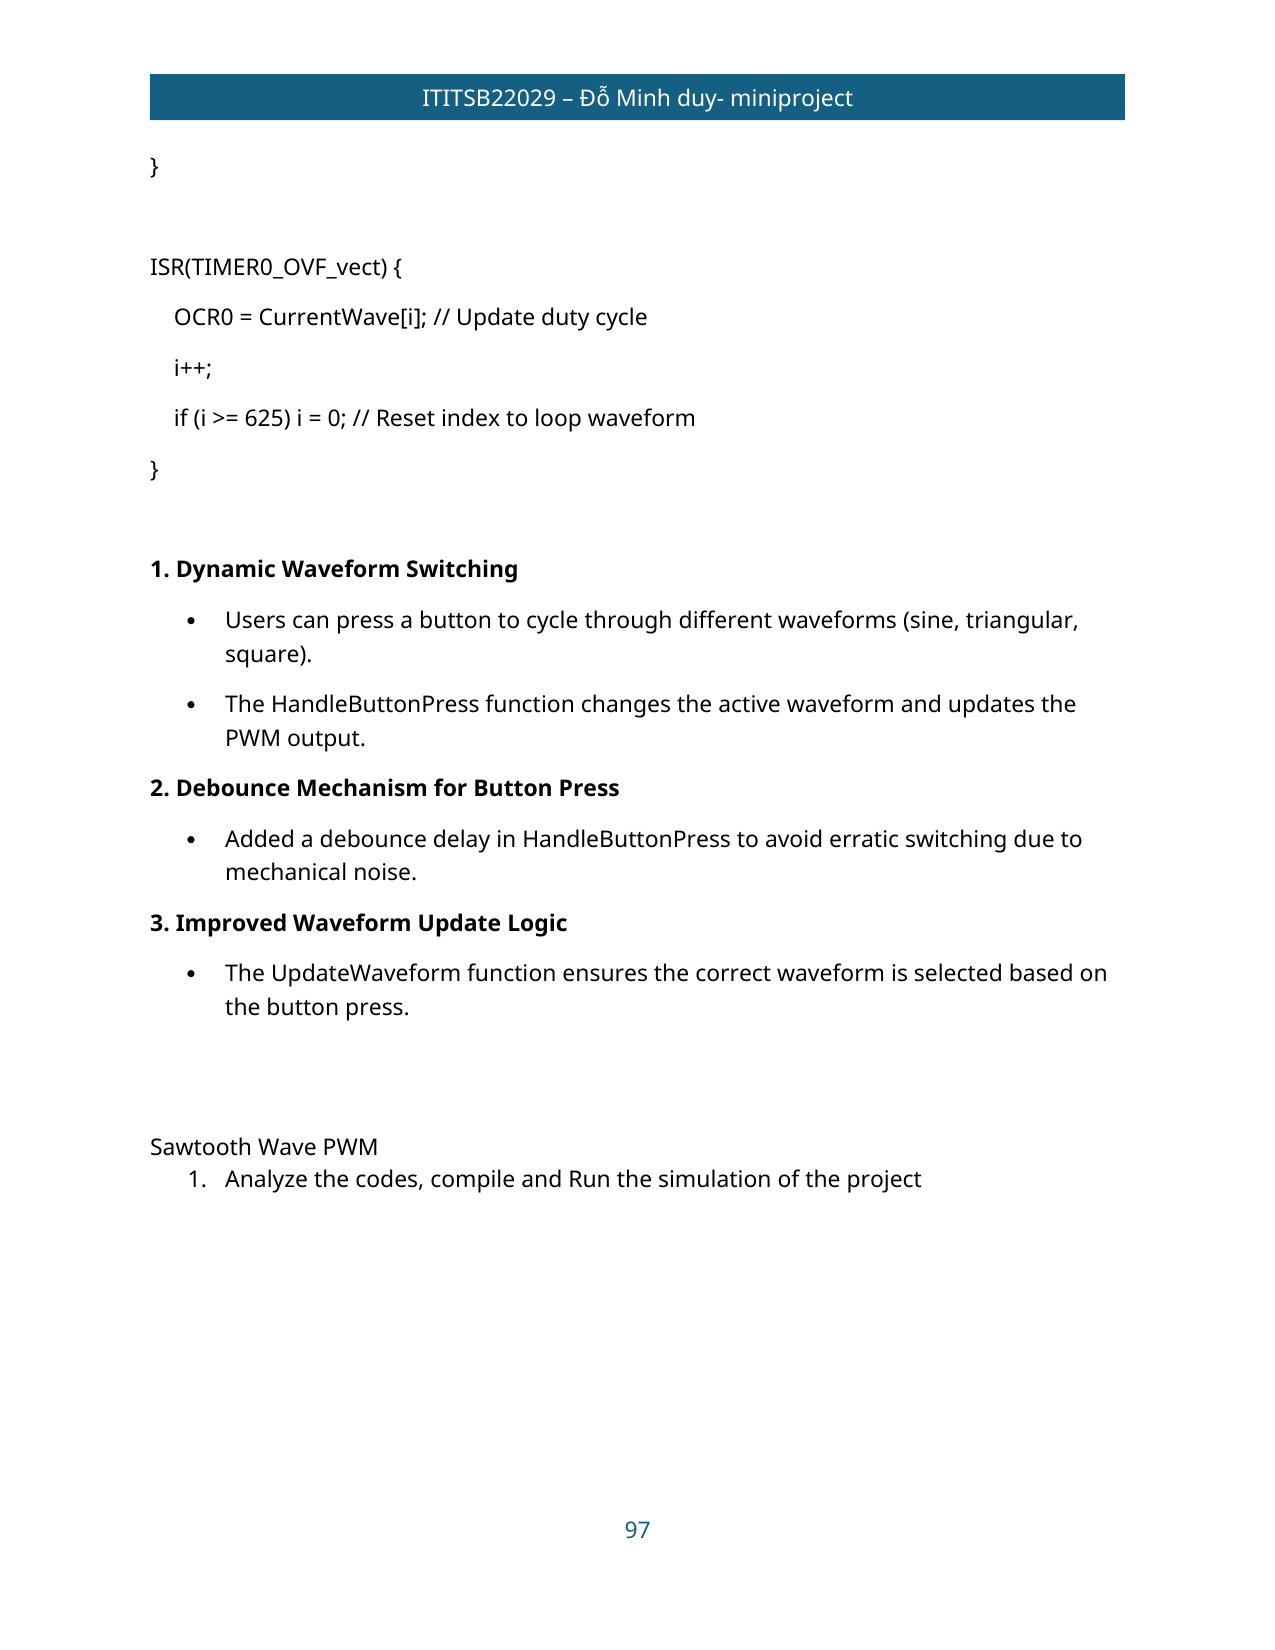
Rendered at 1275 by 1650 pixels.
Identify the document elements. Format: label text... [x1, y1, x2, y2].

list Users can press a button to cycle through different waveforms (sine, triangular, square). [187, 604, 1125, 669]
list Analyze the codes, compile and Run the simulation of the project [187, 1163, 1125, 1194]
text if (i >= 625) i = 0; // Reset index to loop waveform [150, 402, 1125, 433]
text OCR0 = CurrentWave[i]; // Update duty cycle [150, 301, 1125, 332]
text } [150, 150, 1125, 181]
list The UpdateWaveform function ensures the correct waveform is selected based on the button press. [187, 957, 1125, 1022]
text 3. Improved Waveform Update Logic [150, 907, 1125, 938]
text } [150, 452, 1125, 484]
list The HandleButtonPress function changes the active waveform and updates the PWM output. [187, 688, 1125, 753]
text Sawtooth Wave PWM [150, 1131, 1125, 1163]
text ISR(TIMER0_OVF_vect) { [150, 251, 1125, 282]
list Added a debounce delay in HandleButtonPress to avoid erratic switching due to mechanical noise. [187, 822, 1125, 887]
text 1. Dynamic Waveform Switching [150, 553, 1125, 584]
text i++; [150, 352, 1125, 383]
text 2. Debounce Mechanism for Button Press [150, 772, 1125, 803]
